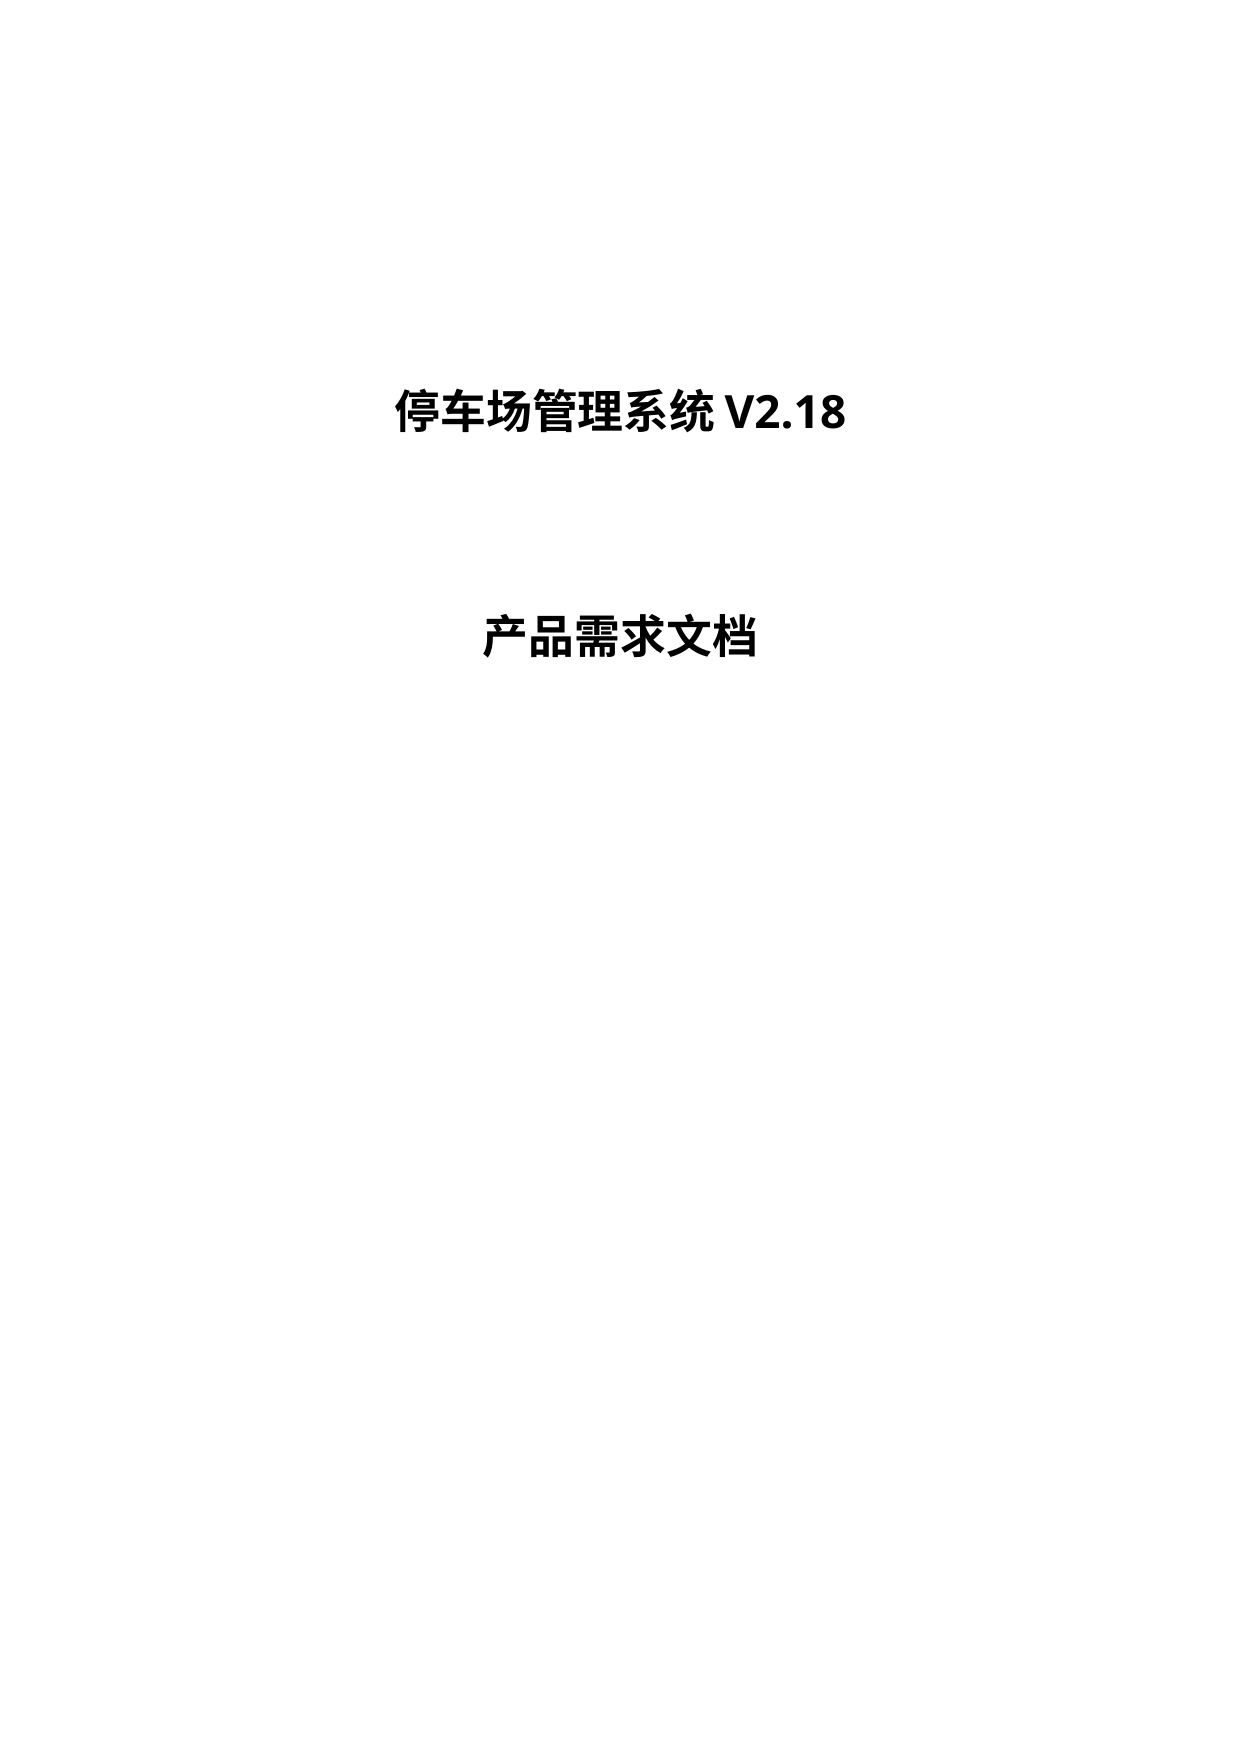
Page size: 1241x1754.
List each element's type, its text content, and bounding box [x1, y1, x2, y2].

text 产品需求文档 [112, 585, 1128, 682]
subtitle 停车场管理系统V2.18 [112, 360, 1128, 457]
